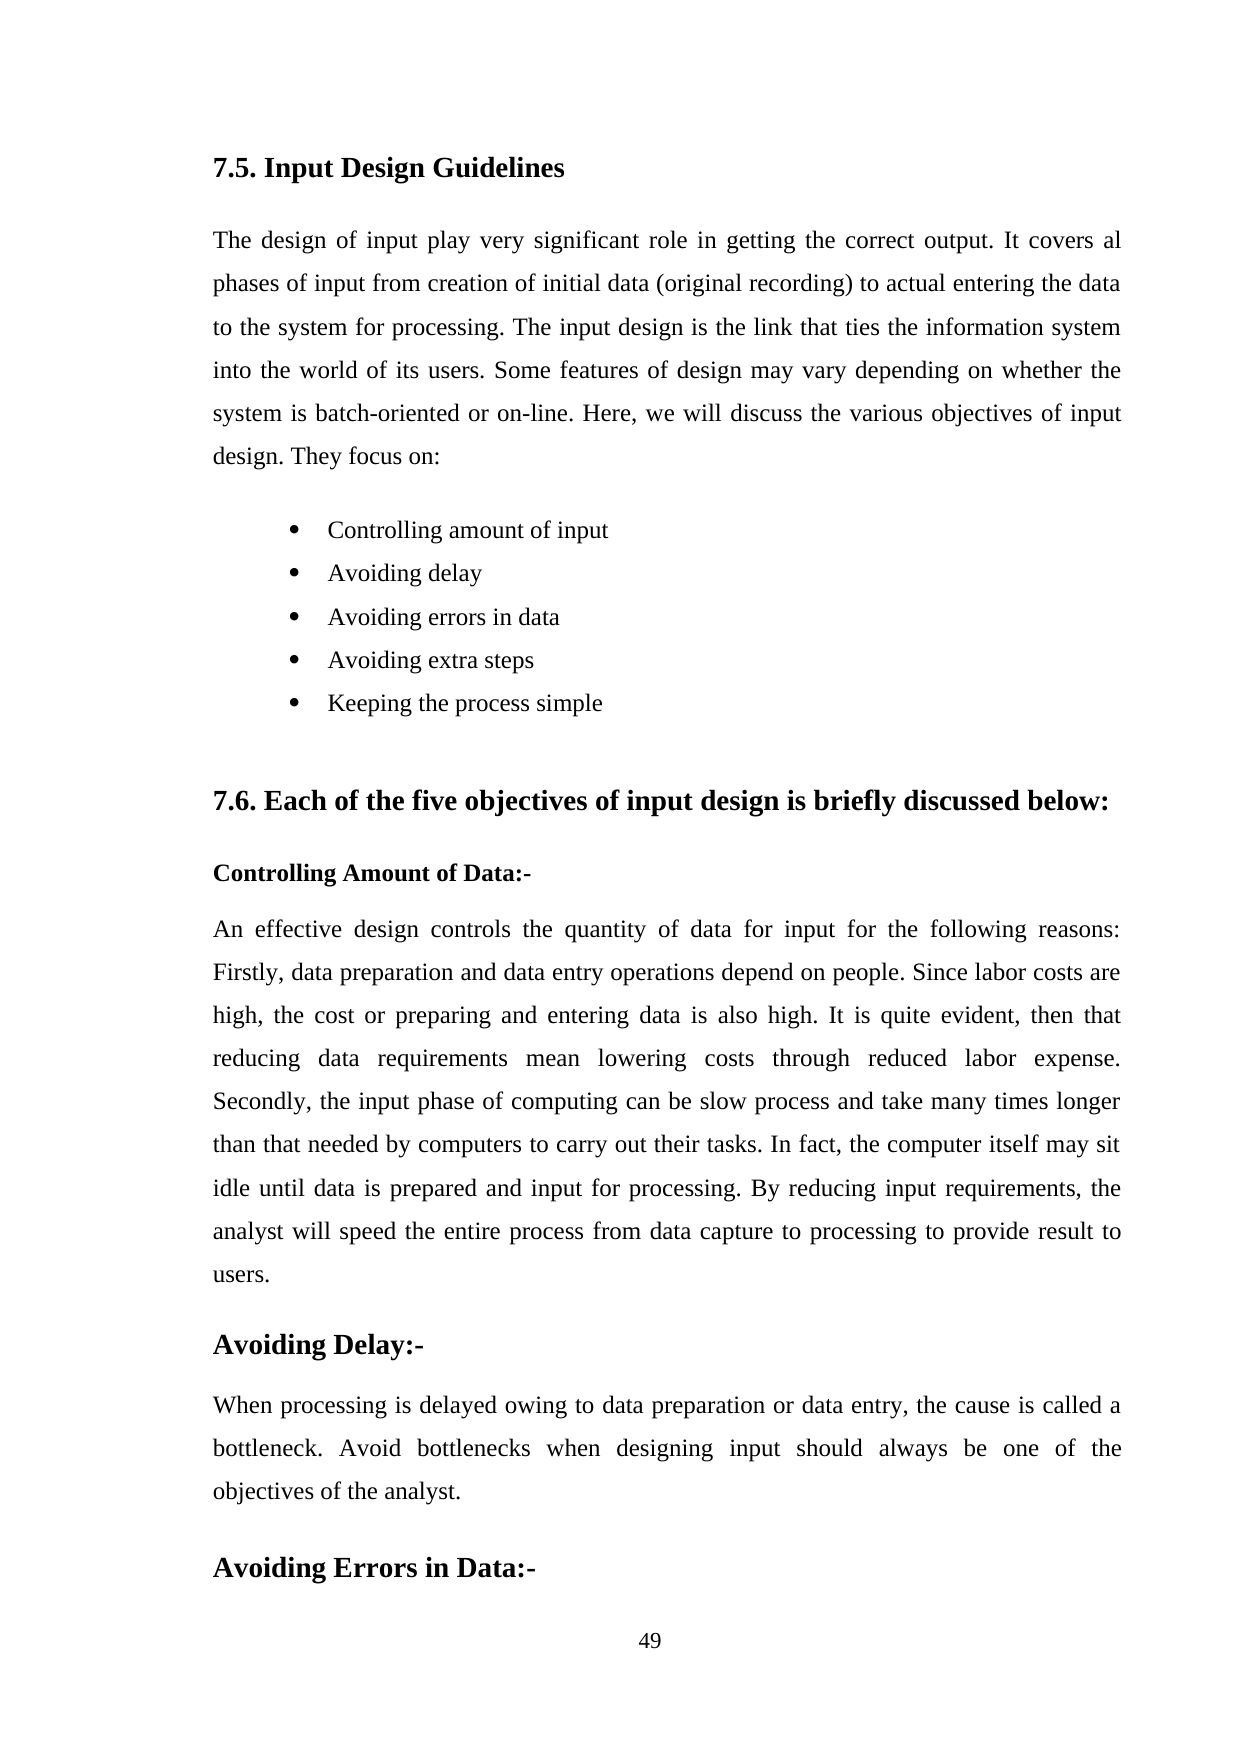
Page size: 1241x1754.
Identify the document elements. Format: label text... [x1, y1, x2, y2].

text The design of input play very significant role in getting the correct output. It covers al phases of input from creation of initial data (original recording) to actual entering the data to the system for processing. The input design is the link that ties the information system into the world of its users. Some features of design may vary depending on whether the system is batch-oriented or on-line. Here, we will discuss the various objectives of input design. They focus on: [213, 225, 1122, 470]
list Keeping the process simple [290, 688, 1091, 717]
text Controlling Amount of Data:- [213, 858, 1122, 887]
list Controlling amount of input [290, 515, 1091, 544]
list Avoiding delay [290, 558, 1091, 587]
list Avoiding errors in data [290, 602, 1091, 630]
list Avoiding extra steps [290, 645, 1091, 673]
text When processing is delayed owing to data preparation or data entry, the cause is called a bottleneck. Avoid bottlenecks when designing input should always be one of the objectives of the analyst. [213, 1390, 1122, 1505]
text Avoiding Delay:- [213, 1327, 1122, 1361]
list Input Design Guidelines [213, 150, 1122, 183]
text Avoiding Errors in Data:- [213, 1550, 1122, 1584]
text An effective design controls the quantity of data for input for the following reasons: Firstly, data preparation and data entry operations depend on people. Since labor costs are high, the cost or preparing and entering data is also high. It is quite evident, then that reducing data requirements mean lowering costs through reduced labor expense. Secondly, the input phase of computing can be slow process and take many times longer than that needed by computers to carry out their tasks. In fact, the computer itself may sit idle until data is prepared and input for processing. By reducing input requirements, the analyst will speed the entire process from data capture to processing to provide result to users. [213, 914, 1122, 1288]
list Each of the five objectives of input design is briefly discussed below: [213, 783, 1122, 816]
